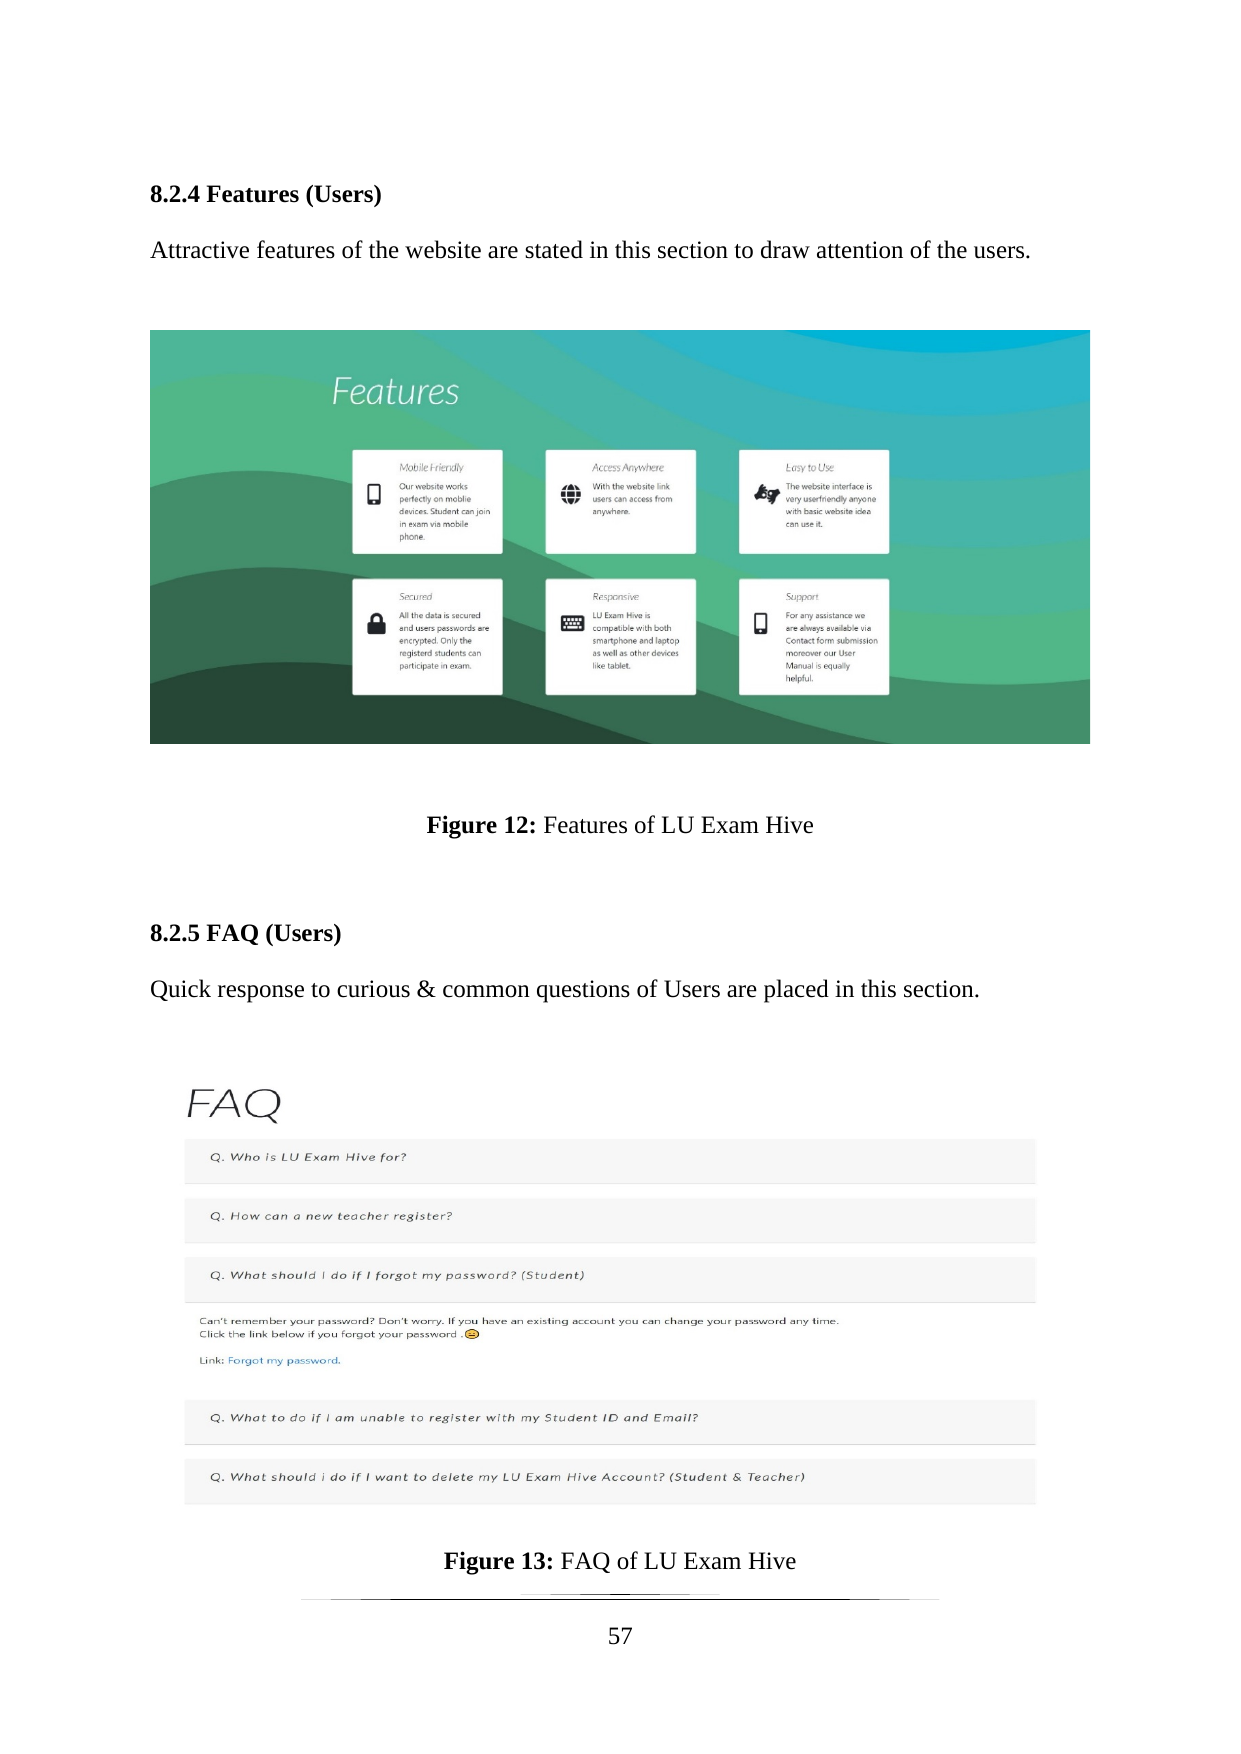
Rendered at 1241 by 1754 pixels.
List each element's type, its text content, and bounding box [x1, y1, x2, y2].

text Quick response to curious & common questions of Users are placed in this section. [150, 974, 1090, 1003]
subtitle 8.2.4 Features (Users) [150, 179, 1090, 208]
subtitle 8.2.5 FAQ (Users) [150, 918, 1090, 947]
picture [150, 330, 1091, 744]
picture [150, 1069, 1090, 1527]
text Attractive features of the website are stated in this section to draw attention of the users. [150, 235, 1090, 264]
text Figure 12: Features of LU Exam Hive [150, 810, 1090, 839]
text Figure 13: FAQ of LU Exam Hive [150, 1546, 1090, 1574]
